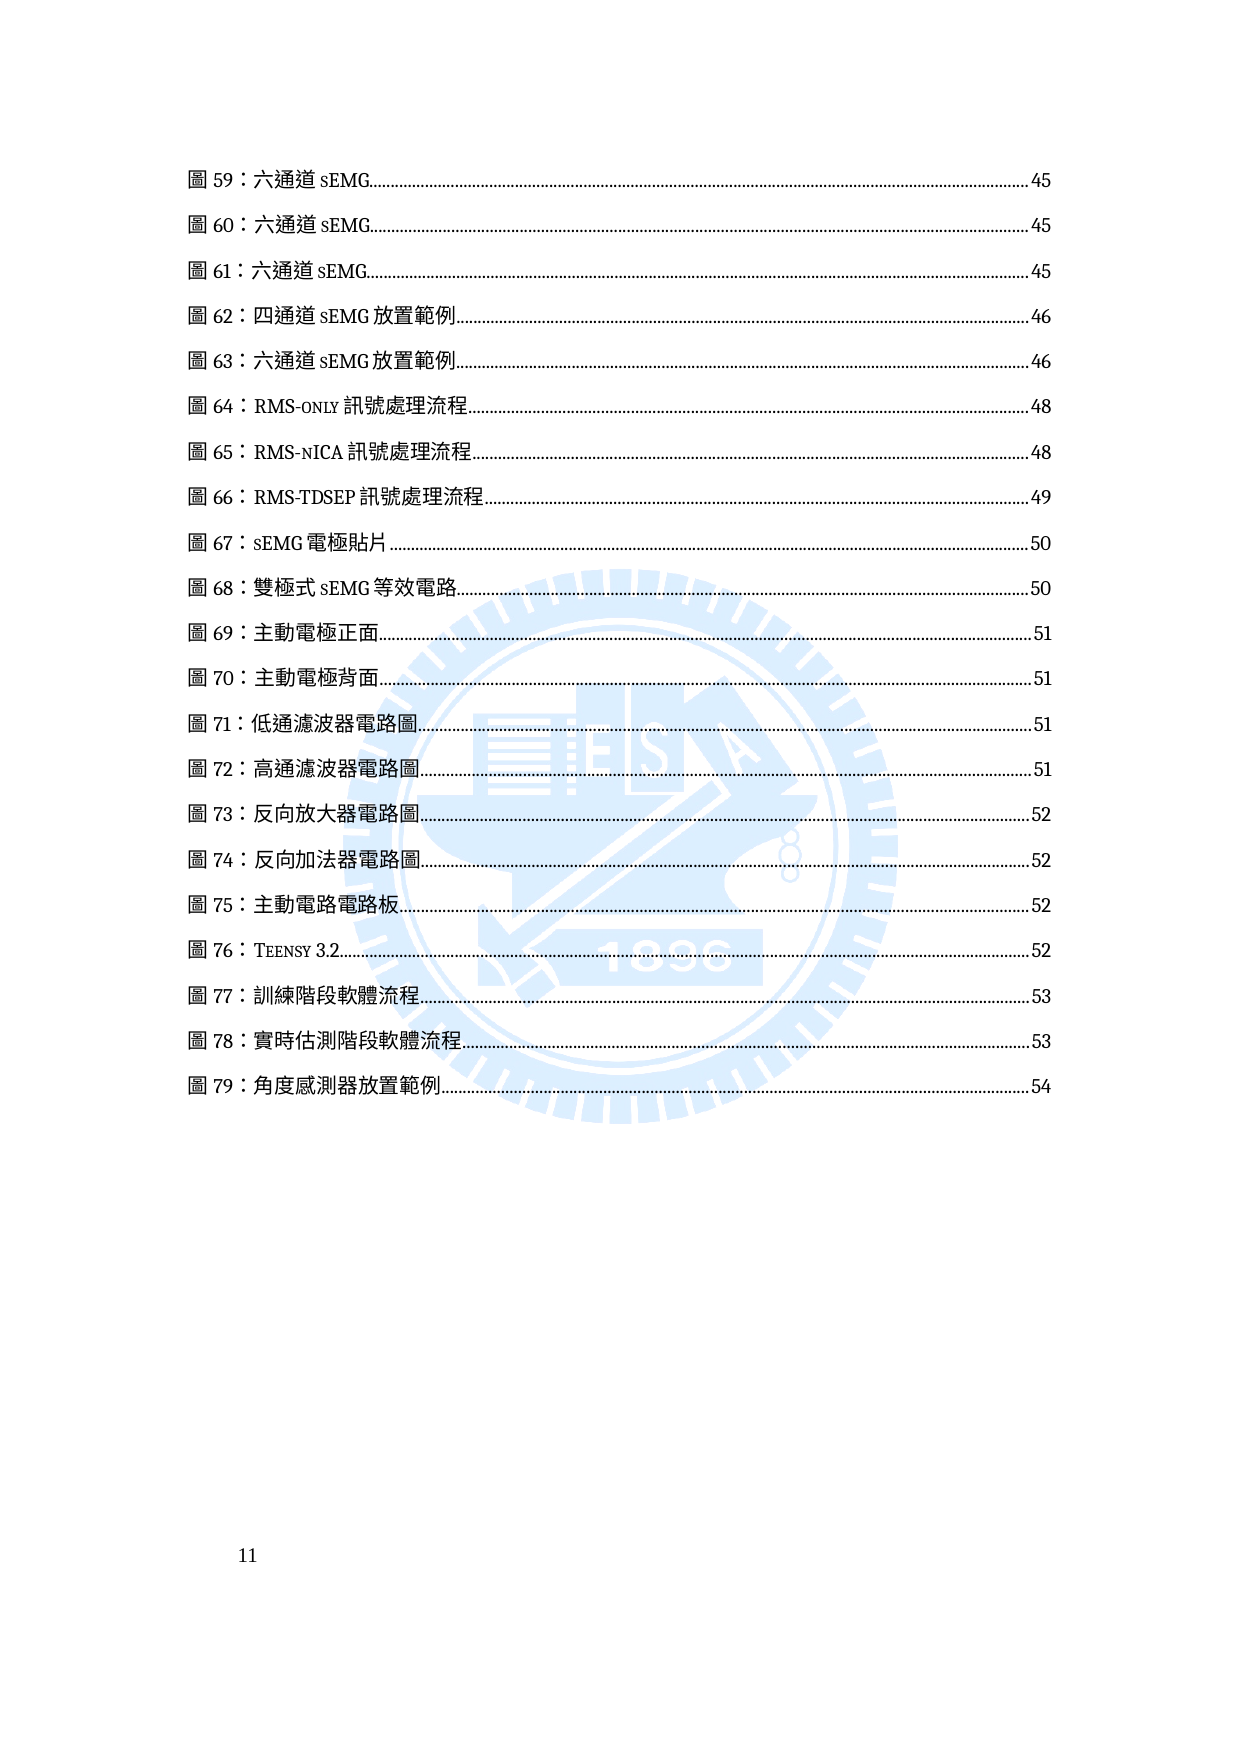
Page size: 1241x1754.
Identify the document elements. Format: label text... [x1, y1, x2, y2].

text 圖 69：主動電極正面 51 [187, 616, 1053, 647]
text 圖 73：反向放大器電路圖 52 [187, 798, 1053, 828]
text 圖 76：Teensy 3.2 52 [187, 933, 1053, 964]
text 圖 64：RMS-only訊號處理流程 48 [187, 390, 1053, 420]
text 圖 63：六通道sEMG放置範例 46 [187, 344, 1053, 375]
text 圖 67：sEMG電極貼片 50 [187, 526, 1053, 556]
text 圖 65：RMS-nICA訊號處理流程 48 [187, 435, 1053, 465]
text 圖 74：反向加法器電路圖 52 [187, 843, 1053, 873]
text 圖 66：RMS-TDSEP訊號處理流程 49 [187, 480, 1053, 511]
text 圖 79：角度感測器放置範例 54 [187, 1069, 1053, 1100]
text 圖 59：六通道sEMG 45 [187, 163, 1053, 193]
text 圖 61：六通道sEMG 45 [187, 254, 1053, 284]
text 圖 60：六通道sEMG 45 [187, 208, 1053, 239]
text 圖 72：高通濾波器電路圖 51 [187, 752, 1053, 782]
text 圖 70：主動電極背面 51 [187, 662, 1053, 692]
text 圖 62：四通道sEMG放置範例 46 [187, 299, 1053, 329]
text 圖 71：低通濾波器電路圖 51 [187, 707, 1053, 737]
text 圖 68：雙極式sEMG等效電路 50 [187, 571, 1053, 601]
text 圖 78：實時估測階段軟體流程 53 [187, 1024, 1053, 1054]
text 圖 75：主動電路電路板 52 [187, 888, 1053, 918]
text 圖 77：訓練階段軟體流程 53 [187, 979, 1053, 1009]
